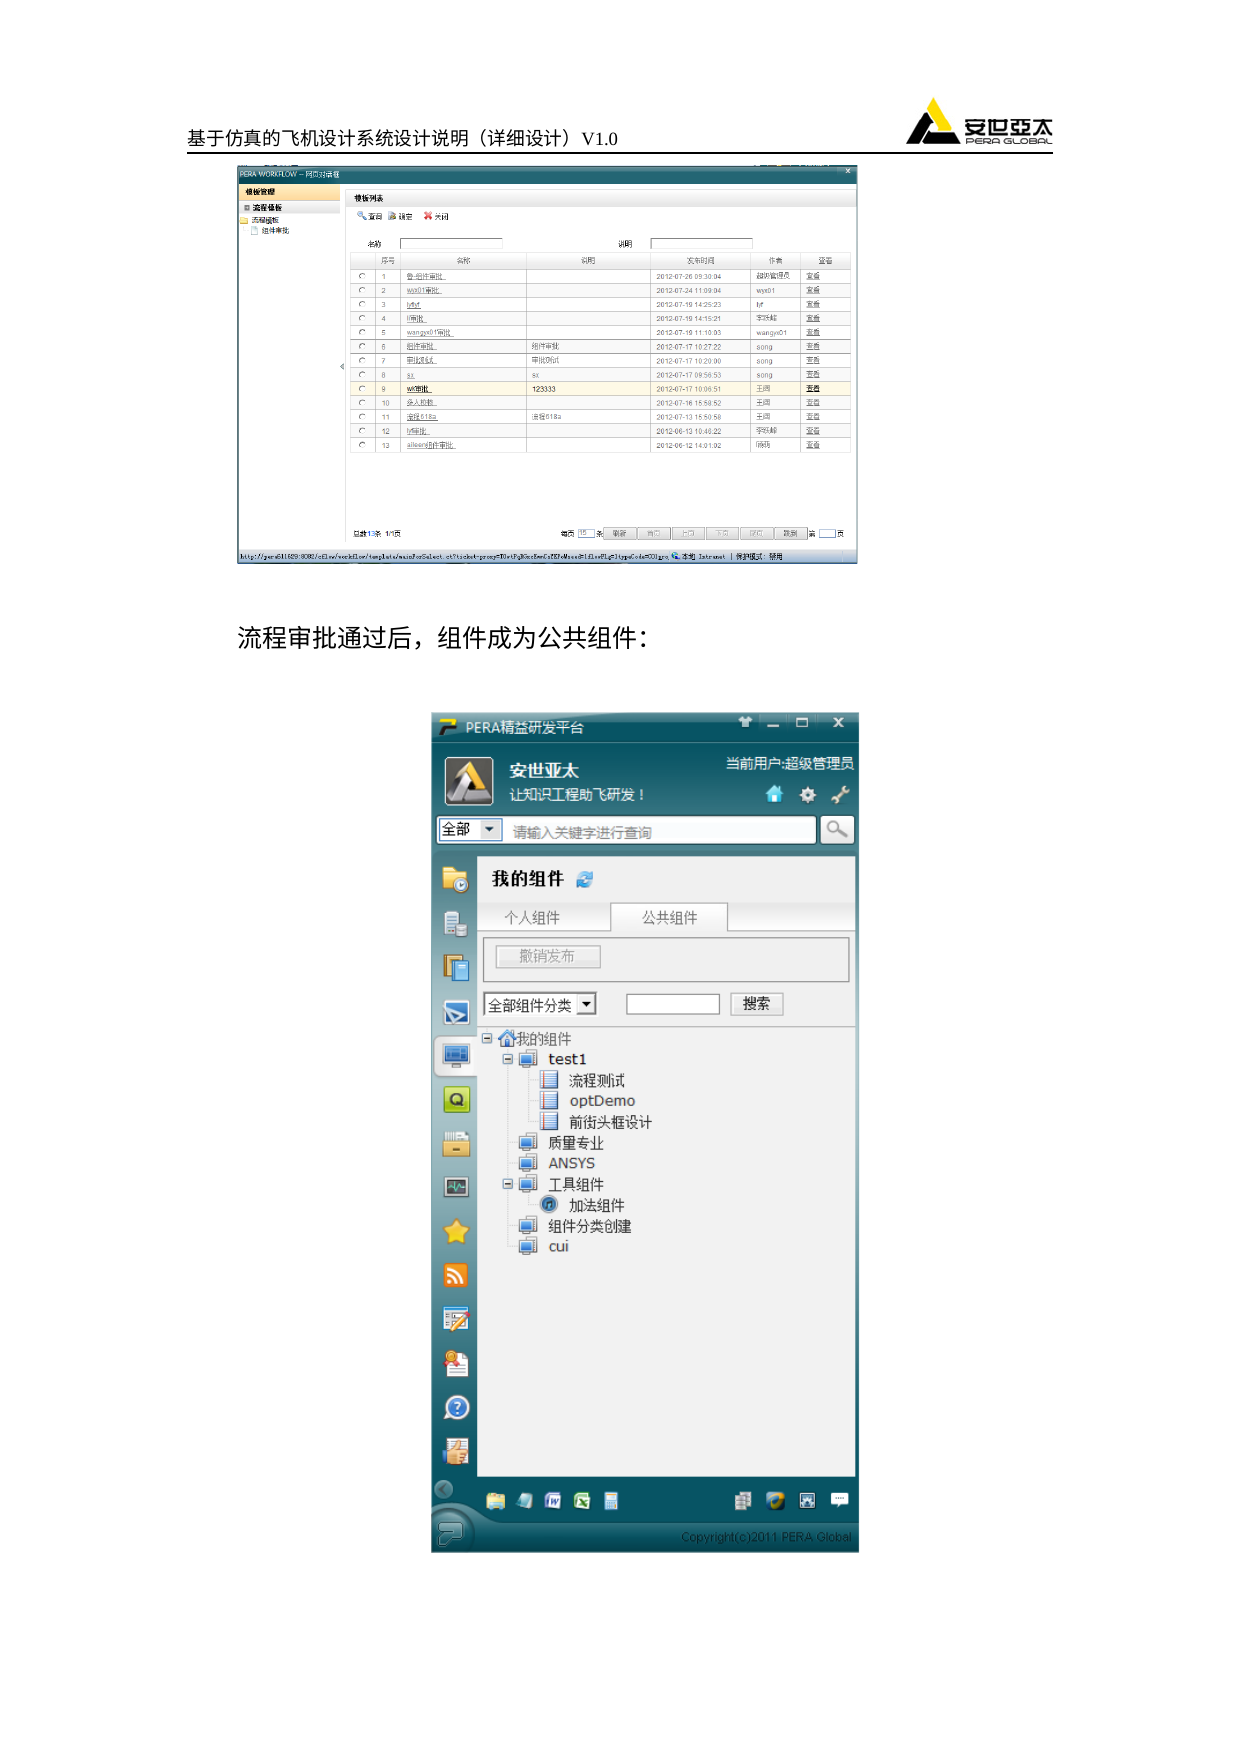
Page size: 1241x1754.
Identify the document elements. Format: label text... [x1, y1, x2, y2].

picture [431, 712, 860, 1553]
text 流程审批通过后，组件成为公共组件： [187, 619, 1053, 655]
picture [237, 165, 858, 564]
picture [899, 95, 1053, 145]
